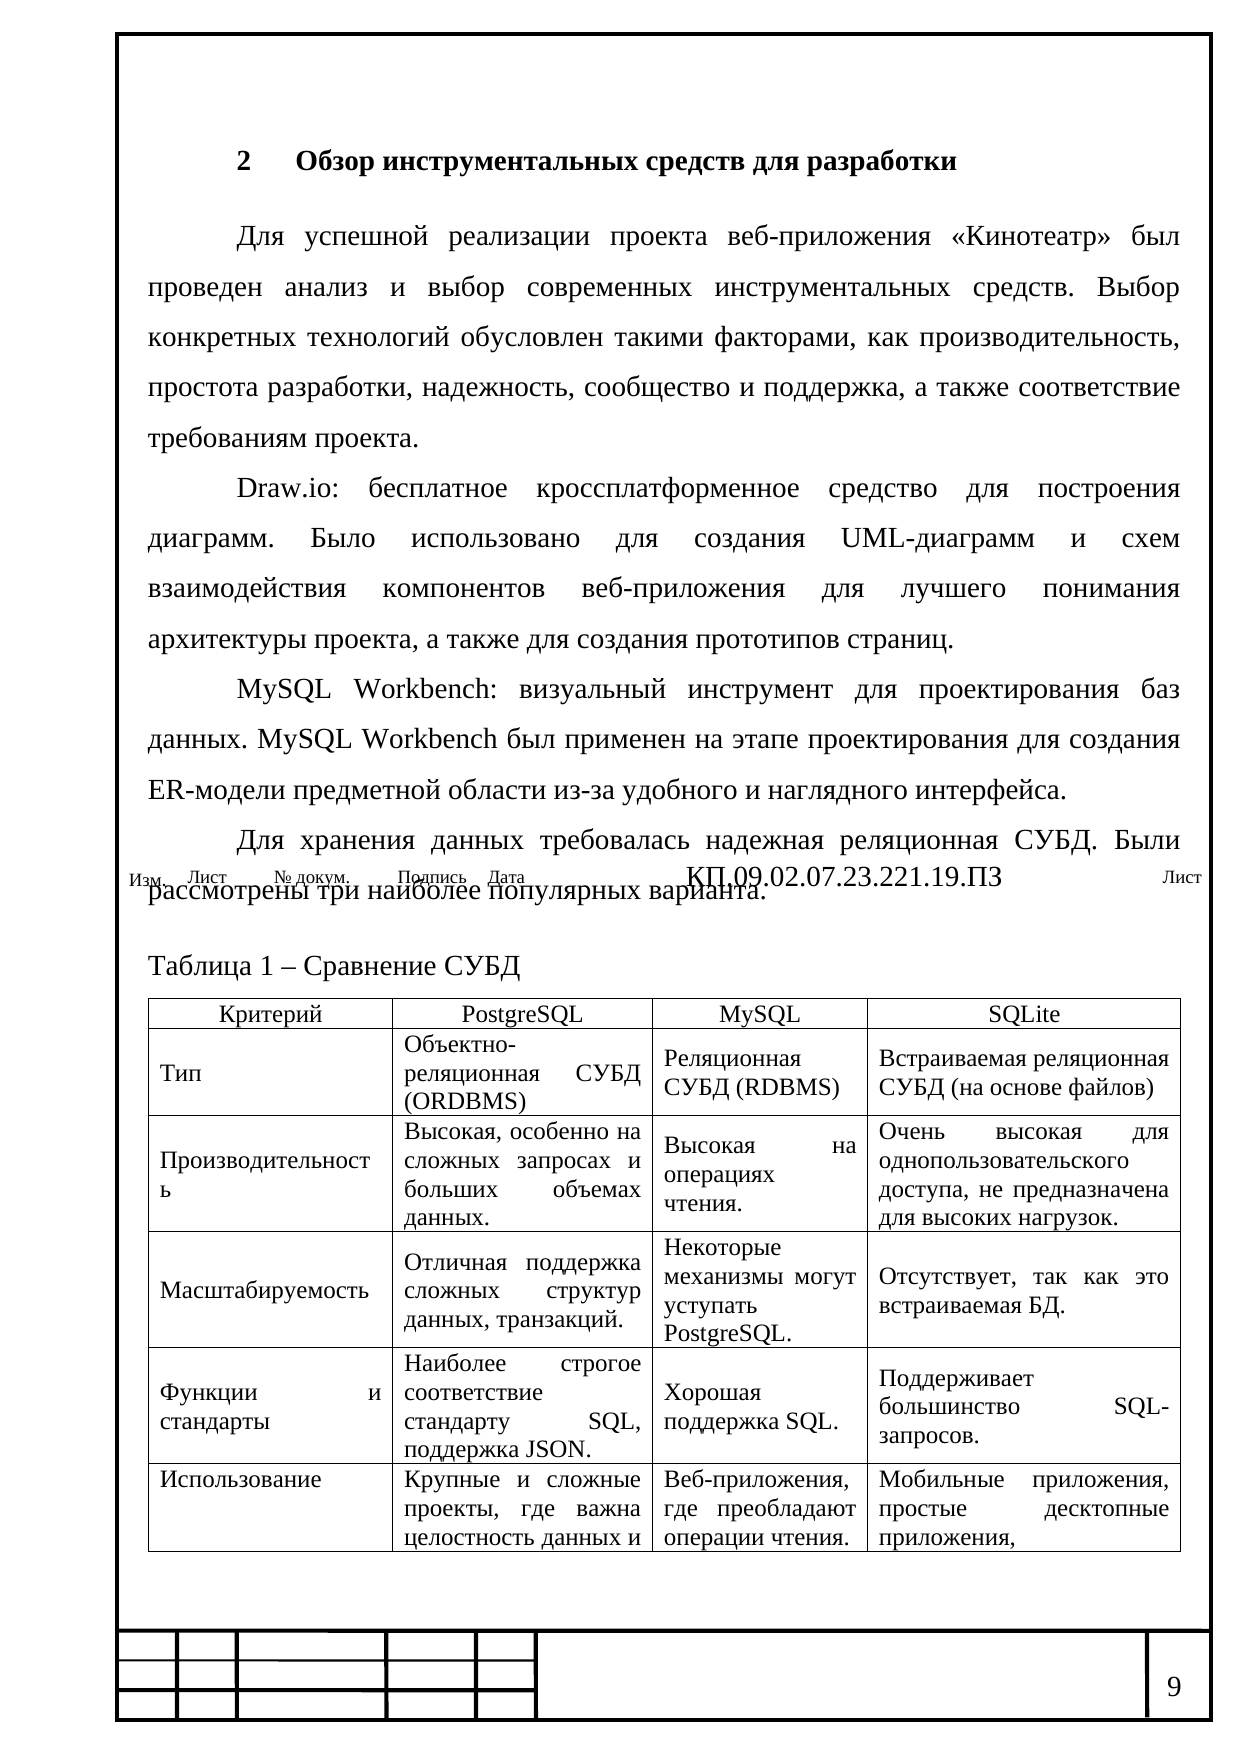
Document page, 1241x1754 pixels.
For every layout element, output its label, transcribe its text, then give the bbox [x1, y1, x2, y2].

text Для хранения данных требовалась надежная реляционная СУБД. Были рассмотрены три наиболее популярных варианта. [148, 822, 1181, 906]
table_cell Функции и стандарты [149, 1348, 392, 1463]
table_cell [653, 1464, 867, 1551]
table_cell Использование [149, 1464, 392, 1551]
text Таблица 1 – Сравнение СУБД [148, 948, 1181, 981]
table_cell Высокая на операциях чтения. [653, 1116, 867, 1231]
subtitle Обзор инструментальных средств для разработки [148, 143, 1181, 177]
table_cell Высокая, особенно на сложных запросах и больших объемах данных. [393, 1116, 652, 1231]
table_cell Некоторые механизмы могут уступать PostgreSQL. [653, 1232, 867, 1347]
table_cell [393, 1464, 652, 1551]
table_cell Объектно-реляционная СУБД (ORDBMS) [393, 1029, 652, 1115]
text Для успешной реализации проекта веб-приложения «Кинотеатр» был проведен анализ и выбор современных инструментальных средств. Выбор конкретных технологий обусловлен такими факторами, как производительность, простота разработки, надежность, сообщество и поддержка, а также соответствие требованиям проекта. [148, 218, 1181, 453]
table_header MySQL [653, 999, 867, 1028]
table_cell Поддерживает большинство SQL-запросов. [868, 1348, 1180, 1463]
table_header Критерий [149, 999, 392, 1028]
table_cell Тип [149, 1029, 392, 1115]
text Draw.io: бесплатное кроссплатформенное средство для построения диаграмм. Было использовано для создания UML-диаграмм и схем взаимодействия компонентов веб-приложения для лучшего понимания архитектуры проекта, а также для создания прототипов страниц. [148, 470, 1181, 654]
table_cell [868, 1464, 1180, 1551]
text MySQL Workbench: визуальный инструмент для проектирования баз данных. MySQL Workbench был применен на этапе проектирования для создания ER-модели предметной области из-за удобного и наглядного интерфейса. [148, 671, 1181, 805]
table_header PostgreSQL [393, 999, 652, 1028]
table_cell Реляционная СУБД (RDBMS) [653, 1029, 867, 1115]
table_header SQLite [868, 999, 1180, 1028]
table_cell Хорошая поддержка SQL. [653, 1348, 867, 1463]
table_cell Масштабируемость [149, 1232, 392, 1347]
table_cell Встраиваемая реляционная СУБД (на основе файлов) [868, 1029, 1180, 1115]
table_cell Производительность [149, 1116, 392, 1231]
table_cell Очень высокая для однопользовательского доступа, не предназначена для высоких нагрузок. [868, 1116, 1180, 1231]
table_cell Наиболее строгое соответствие стандарту SQL, поддержка JSON. [393, 1348, 652, 1463]
table_cell Отсутствует, так как это встраиваемая БД. [868, 1232, 1180, 1347]
table_cell Отличная поддержка сложных структур данных, транзакций. [393, 1232, 652, 1347]
